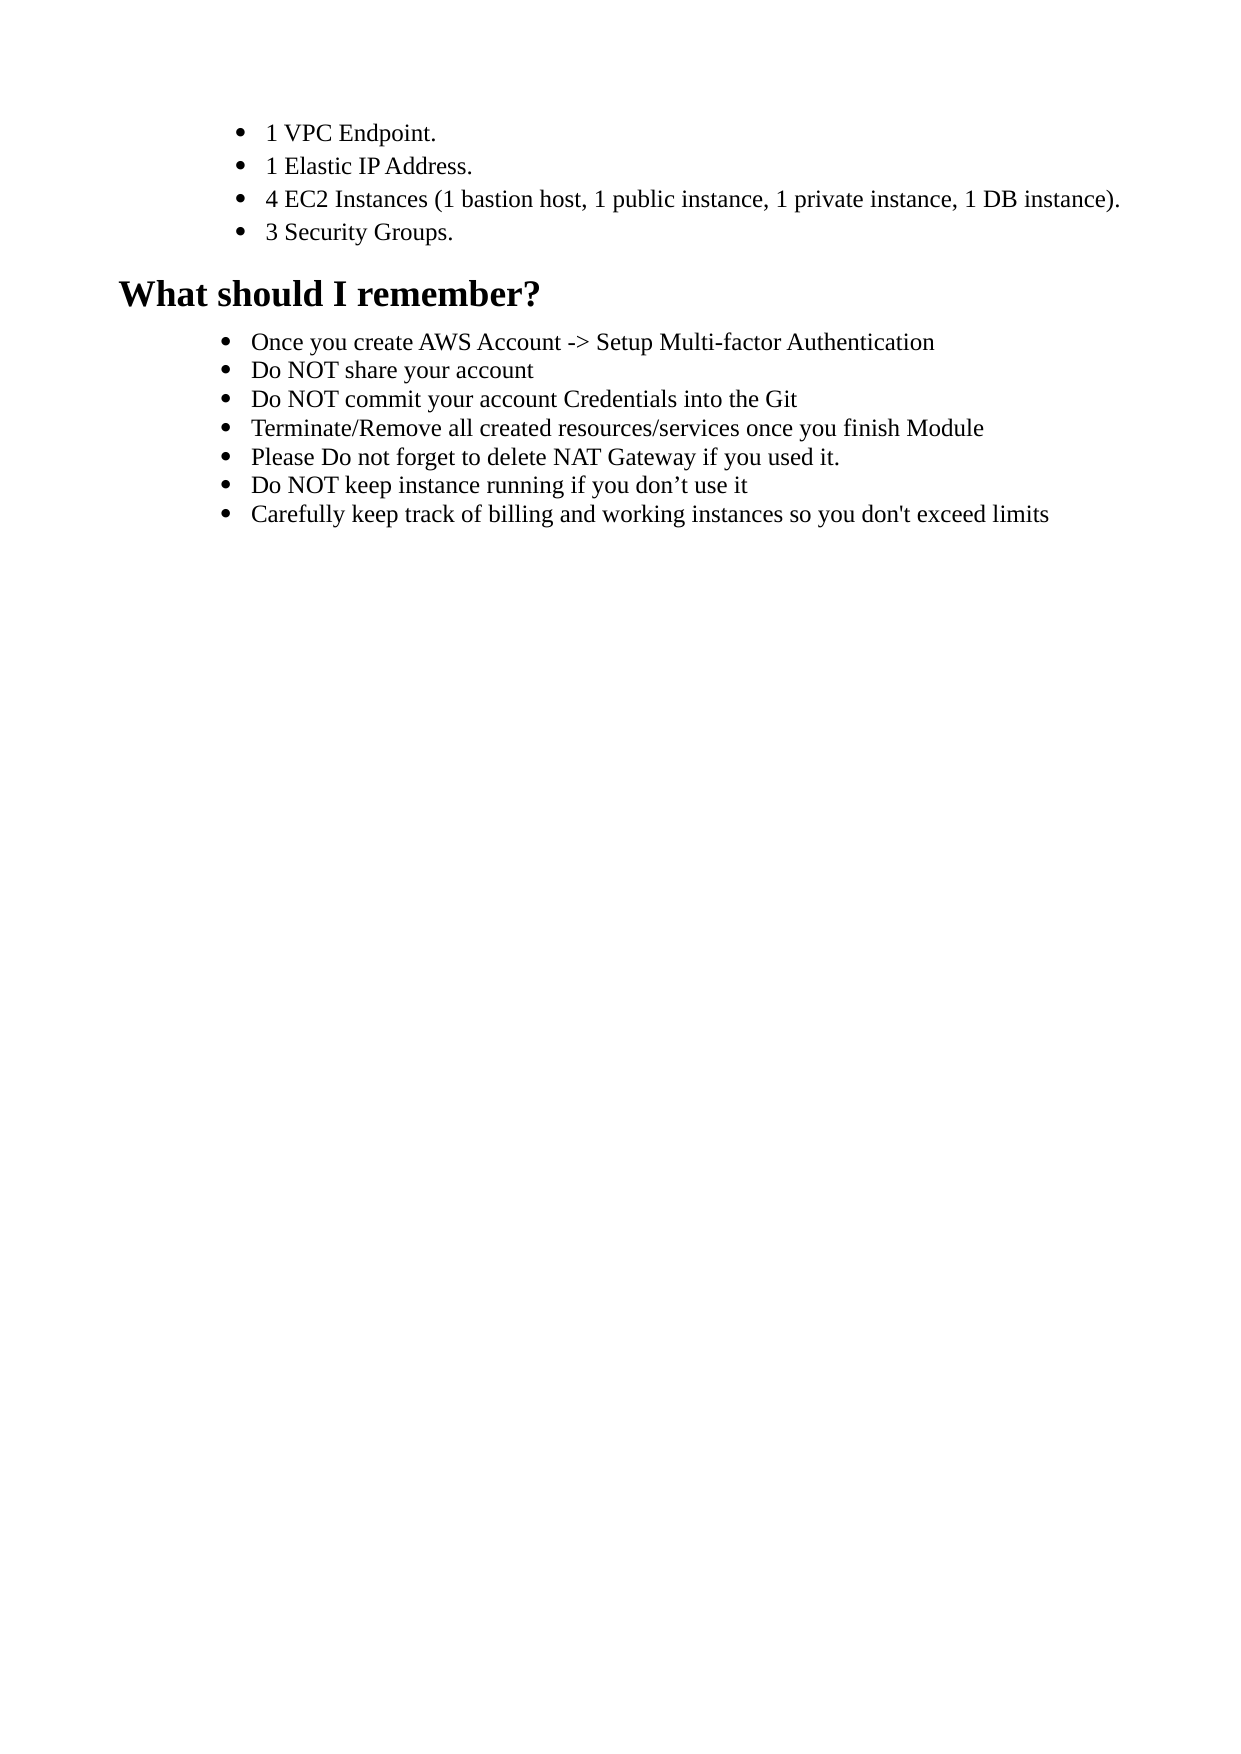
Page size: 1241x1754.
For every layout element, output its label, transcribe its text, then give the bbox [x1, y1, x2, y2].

list Terminate/Remove all created resources/services once you finish Module [221, 413, 1063, 442]
subtitle What should I remember? [118, 271, 1122, 314]
list Do NOT commit your account Credentials into the Git [221, 384, 1063, 413]
list Do NOT share your account [221, 355, 1063, 384]
list Do NOT keep instance running if you don’t use it [221, 470, 1063, 499]
list 1 VPC Endpoint. [236, 118, 1122, 147]
list 4 EC2 Instances (1 bastion host, 1 public instance, 1 private instance, 1 DB instance). [236, 184, 1122, 213]
list Carefully keep track of billing and working instances so you don't exceed limits [221, 499, 1063, 528]
list 1 Elastic IP Address. [236, 151, 1122, 180]
list 3 Security Groups. [236, 217, 1122, 246]
list Once you create AWS Account -> Setup Multi-factor Authentication [221, 327, 1063, 355]
list Please Do not forget to delete NAT Gateway if you used it. [221, 442, 1063, 470]
